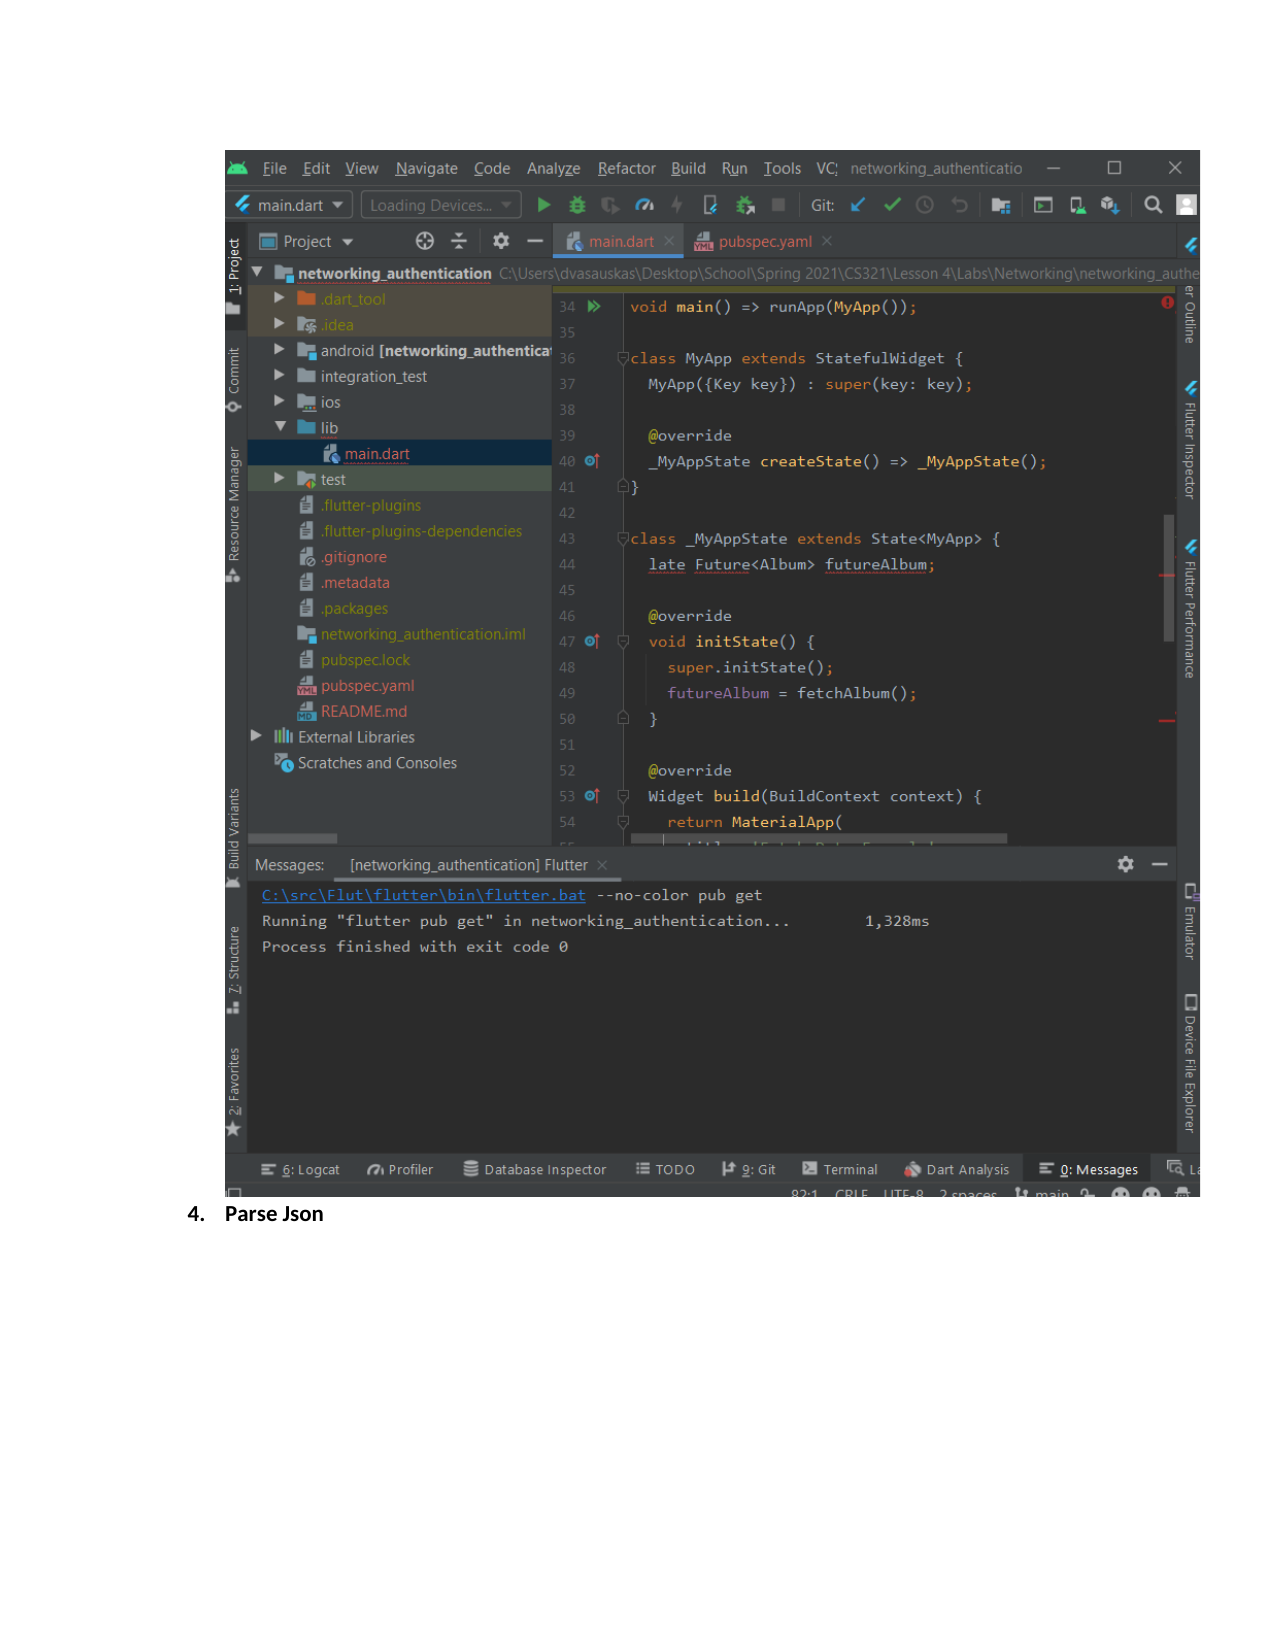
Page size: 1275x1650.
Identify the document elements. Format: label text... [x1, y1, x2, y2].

picture [225, 150, 1200, 1197]
list Parse Json [187, 1199, 1125, 1227]
